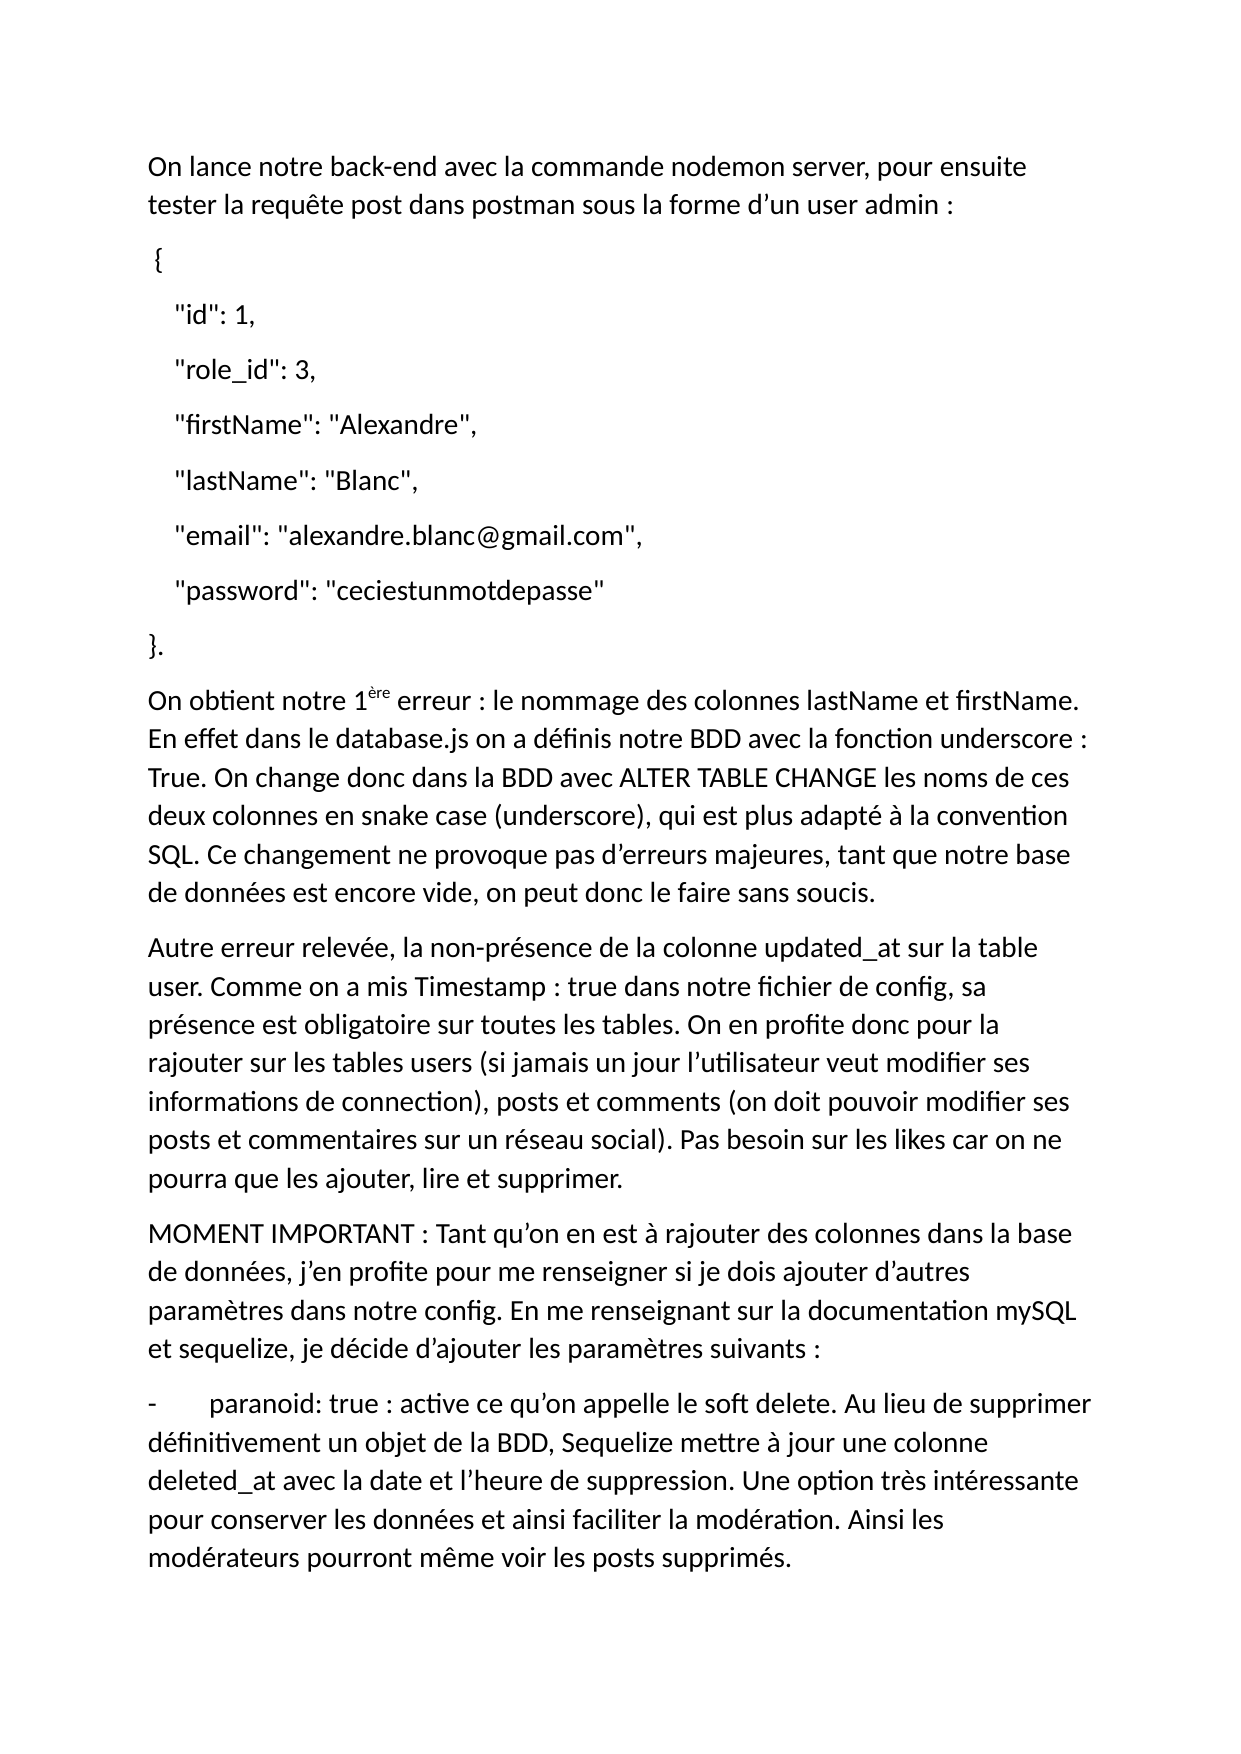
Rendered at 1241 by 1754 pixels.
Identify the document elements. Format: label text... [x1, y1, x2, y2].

text On lance notre back-end avec la commande nodemon server, pour ensuite tester la requête post dans postman sous la forme d’un user admin : [148, 148, 1093, 222]
text On obtient notre 1ère erreur : le nommage des colonnes lastName et firstName. En effet dans le database.js on a définis notre BDD avec la fonction underscore : True. On change donc dans la BDD avec ALTER TABLE CHANGE les noms de ces deux colonnes en snake case (underscore), qui est plus adapté à la convention SQL. Ce changement ne provoque pas d’erreurs majeures, tant que notre base de données est encore vide, on peut donc le faire sans soucis. [148, 682, 1093, 910]
text }. [148, 627, 1093, 662]
text "firstName": "Alexandre", [148, 406, 1093, 442]
text "email": "alexandre.blanc@gmail.com", [148, 517, 1093, 552]
text "id": 1, [148, 296, 1093, 332]
text Autre erreur relevée, la non-présence de la colonne updated_at sur la table user. Comme on a mis Timestamp : true dans notre fichier de config, sa présence est obligatoire sur toutes les tables. On en profite donc pour la rajouter sur les tables users (si jamais un jour l’utilisateur veut modifier ses informations de connection), posts et comments (on doit pouvoir modifier ses posts et commentaires sur un réseau social). Pas besoin sur les likes car on ne pourra que les ajouter, lire et supprimer. [148, 929, 1093, 1196]
text - paranoid: true : active ce qu’on appelle le soft delete. Au lieu de supprimer définitivement un objet de la BDD, Sequelize mettre à jour une colonne deleted_at avec la date et l’heure de suppression. Une option très intéressante pour conserver les données et ainsi faciliter la modération. Ainsi les modérateurs pourront même voir les posts supprimés. [148, 1385, 1093, 1575]
text "password": "ceciestunmotdepasse" [148, 572, 1093, 607]
text MOMENT IMPORTANT : Tant qu’on en est à rajouter des colonnes dans la base de données, j’en profite pour me renseigner si je dois ajouter d’autres paramètres dans notre config. En me renseignant sur la documentation mySQL et sequelize, je décide d’ajouter les paramètres suivants : [148, 1215, 1093, 1366]
text "lastName": "Blanc", [148, 462, 1093, 497]
text "role_id": 3, [148, 351, 1093, 387]
text { [148, 241, 1093, 277]
